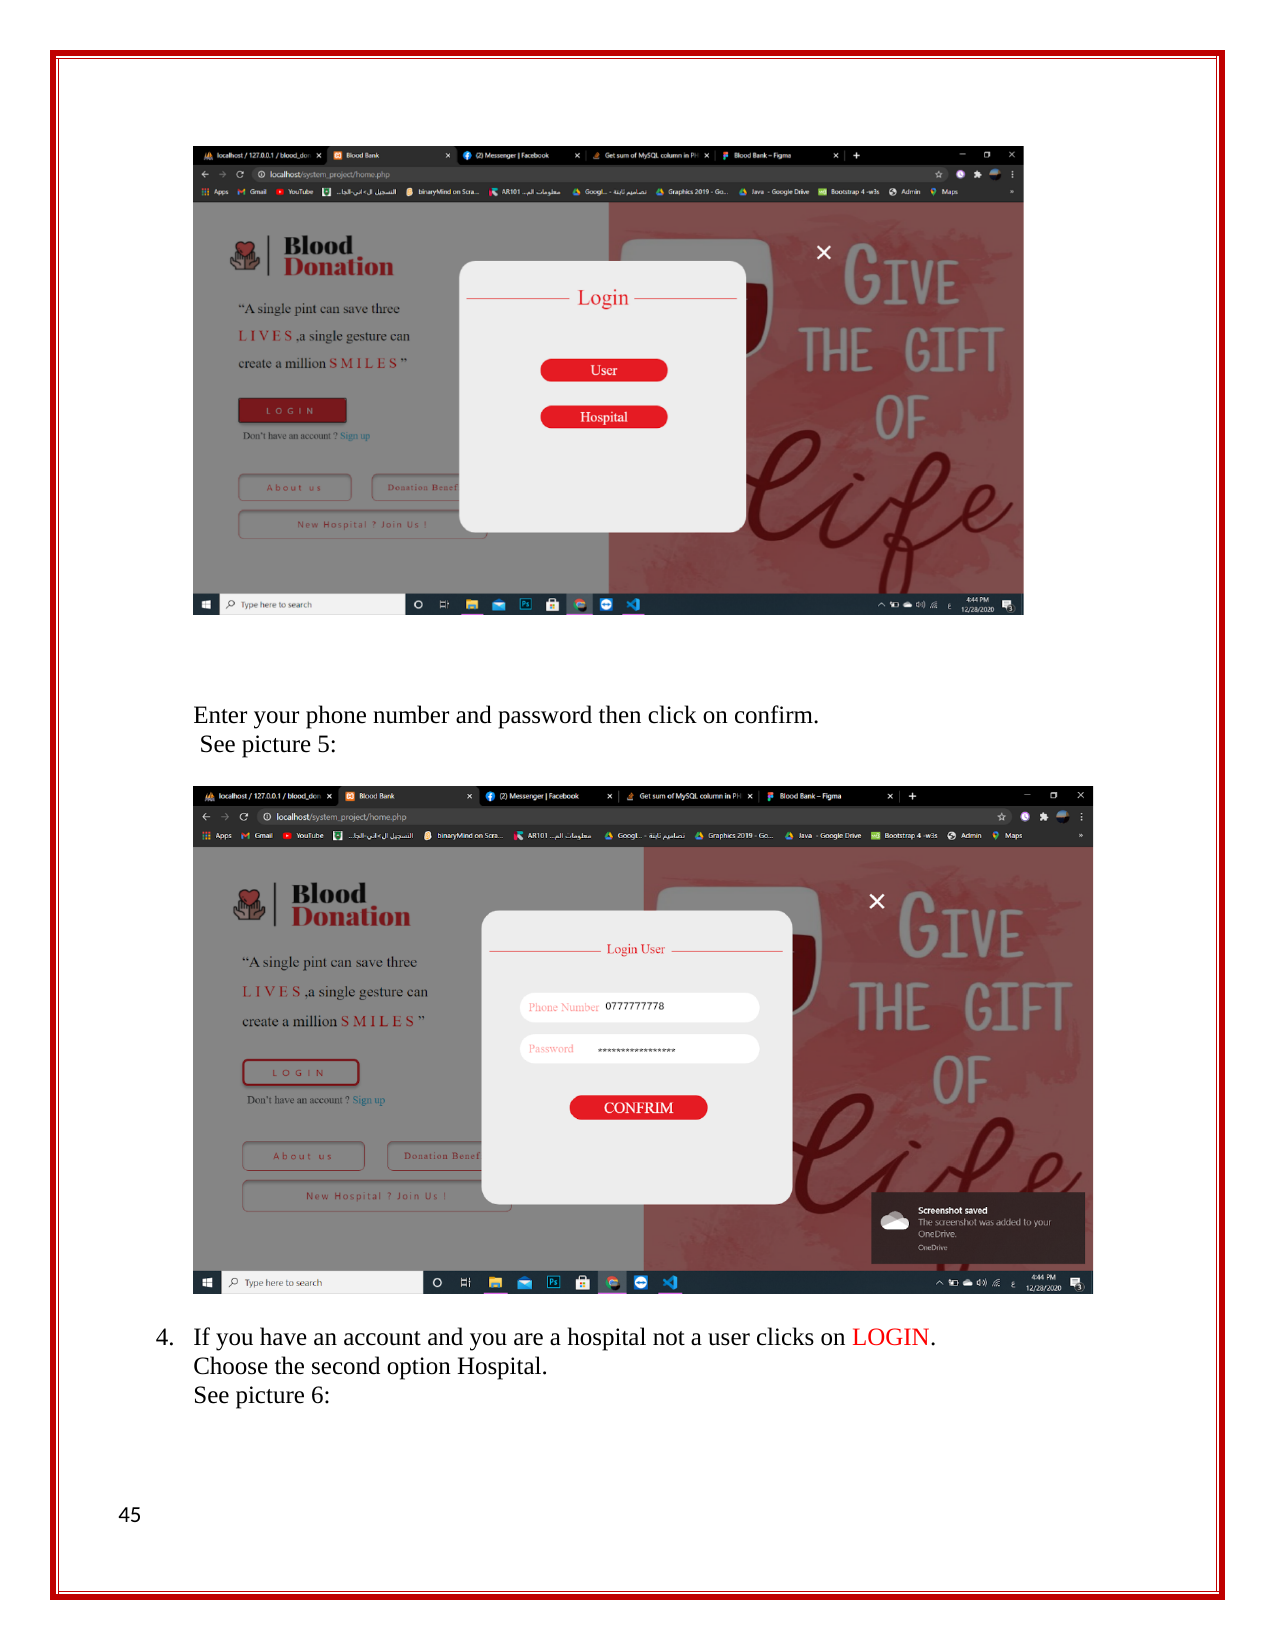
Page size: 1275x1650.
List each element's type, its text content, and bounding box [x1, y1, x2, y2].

text Choose the second option Hospital. [193, 1351, 1157, 1380]
picture [193, 146, 1024, 615]
text Enter your phone number and password then click on confirm. [118, 701, 1157, 729]
list If you have an account and you are a hospital not a user clicks on LOGIN. [156, 1322, 1157, 1351]
text See picture 6: [193, 1380, 1157, 1408]
text See picture 5: [193, 729, 1157, 758]
picture [193, 786, 1094, 1294]
